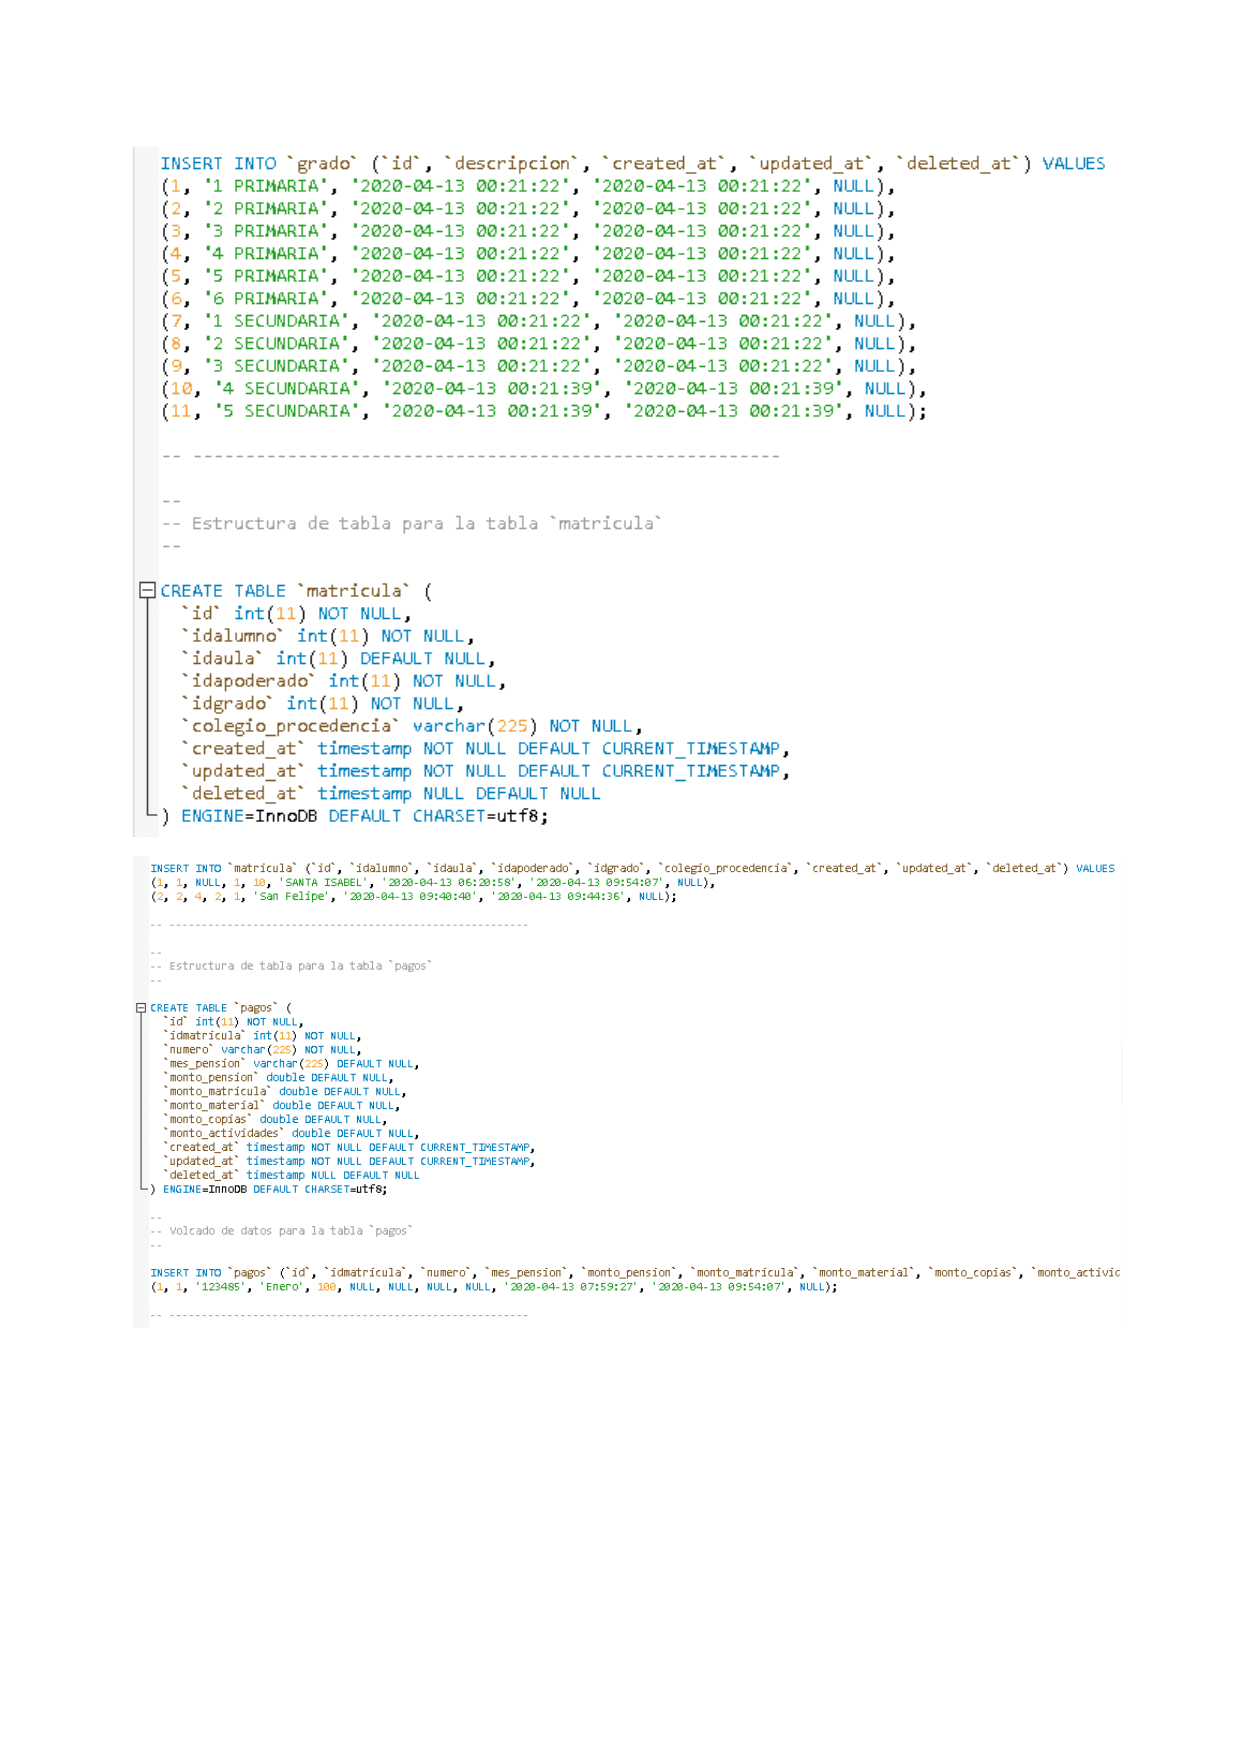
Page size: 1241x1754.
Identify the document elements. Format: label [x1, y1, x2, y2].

picture [132, 856, 1123, 1328]
picture [132, 147, 1123, 837]
